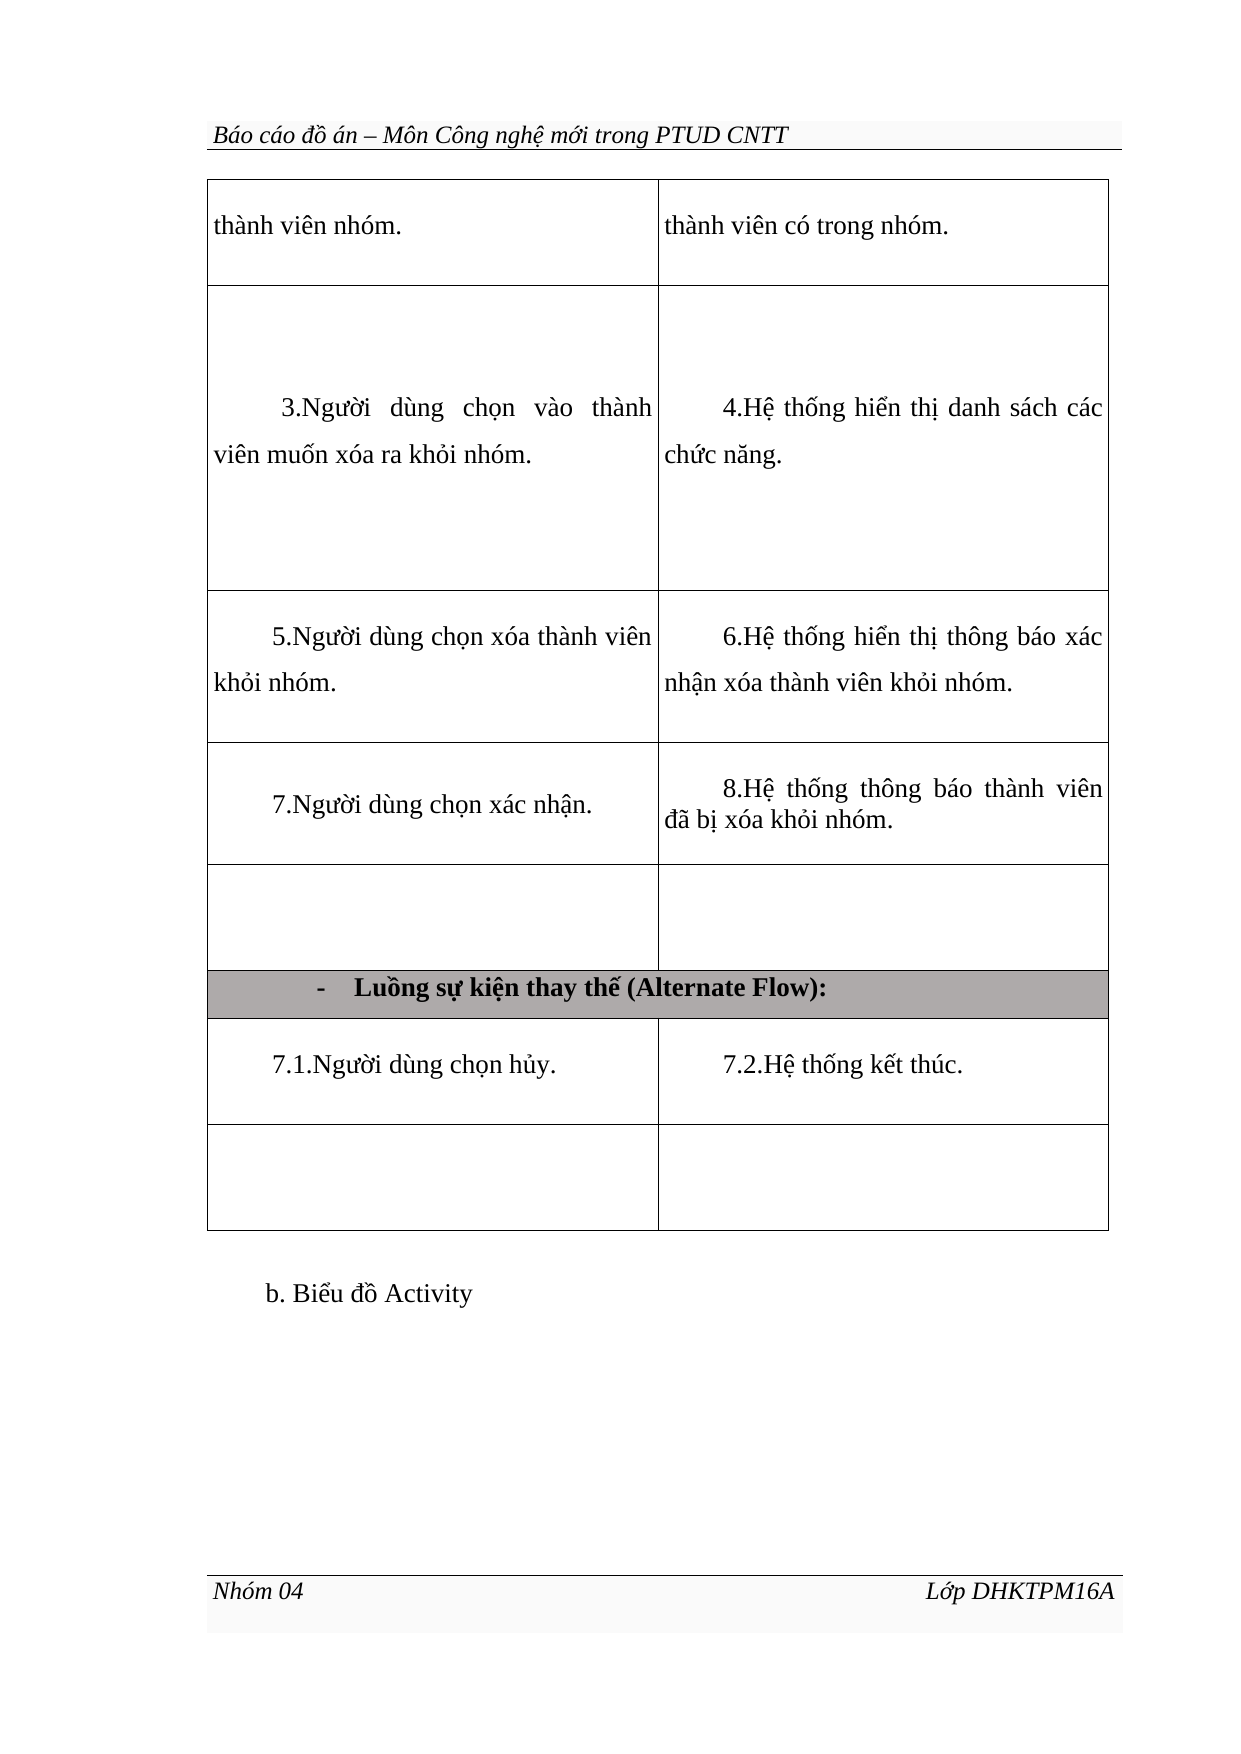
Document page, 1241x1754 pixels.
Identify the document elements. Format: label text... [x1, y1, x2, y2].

text b. Biểu đồ Activity [207, 1277, 1122, 1308]
table_cell Luồng sự kiện thay thế (Alternate Flow): [208, 971, 1108, 1018]
table_cell 8.Hệ thống thông báo thành viên đã bị xóa khỏi nhóm. [659, 743, 1108, 864]
table_cell 7.Người dùng chọn xác nhận. [208, 743, 658, 864]
table_cell [208, 865, 658, 970]
table_cell 7.2.Hệ thống kết thúc. [659, 1019, 1108, 1124]
table_cell 6.Hệ thống hiển thị thông báo xác nhận xóa thành viên khỏi nhóm. [659, 591, 1108, 742]
table_cell [659, 865, 1108, 970]
table_cell 4.Hệ thống hiển thị danh sách các chức năng. [659, 286, 1108, 589]
table_cell 7.1.Người dùng chọn hủy. [208, 1019, 658, 1124]
table_cell [208, 1125, 658, 1230]
table_cell 3.Người dùng chọn vào thành viên muốn xóa ra khỏi nhóm. [208, 286, 658, 589]
table_cell 5.Người dùng chọn xóa thành viên khỏi nhóm. [208, 591, 658, 742]
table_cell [659, 180, 1108, 285]
table_cell [659, 1125, 1108, 1230]
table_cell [208, 180, 658, 285]
